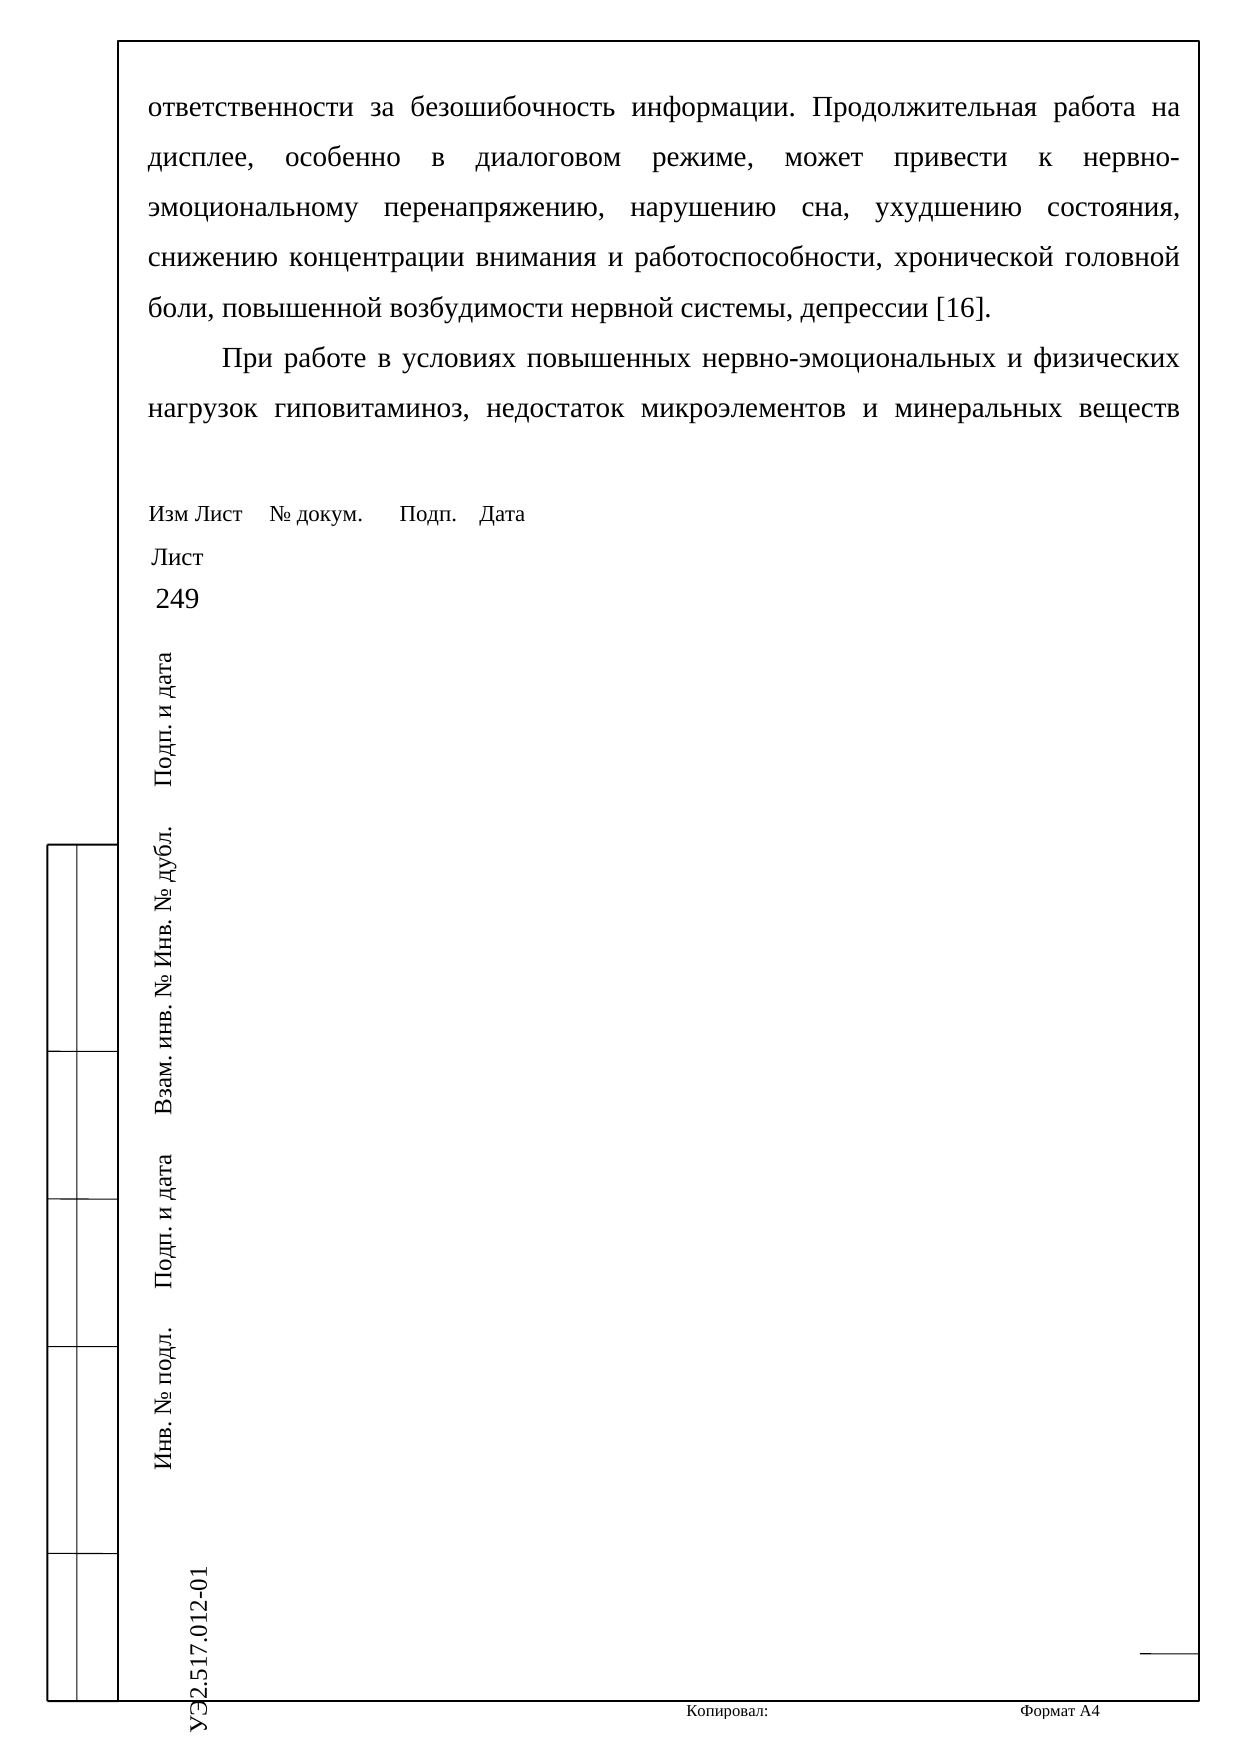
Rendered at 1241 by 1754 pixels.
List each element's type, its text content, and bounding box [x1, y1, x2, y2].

text Нервное напряжение. У людей, выполняющих работу на вычислительной технике, по сравнению с другими профессиональными группами выявлено значительно более выраженное нервно-сенсорное напряжение. Оно возникает вследствие дефицита времени, большого объема и плотности информации, особенностей диалогового режима общения человека и персональной ЭВМ, ответственности за безошибочность информации. Продолжительная работа на дисплее, особенно в диалоговом режиме, может привести к нервно-эмоциональному перенапряжению, нарушению сна, ухудшению состояния, снижению концентрации внимания и работоспособности, хронической головной боли, повышенной возбудимости нервной системы, депрессии [16]. [148, 89, 1181, 323]
text При работе в условиях повышенных нервно-эмоциональных и физических нагрузок гиповитаминоз, недостаток микроэлементов и минеральных веществ (особенно железа, магния, селена) ускоряет и обостряет восприимчивость к воздействию вредных факторов окружающей и производственной среды, нарушает обмен веществ, ведет к изнашиванию и старению организма. Поэтому при постоянной работе на ЭВМ для повышения работоспособности и сохранения здоровья к мерам безопасности относится защита организма с помощью витаминно-минеральных комплексов, которые рекомендуется применять всем, даже практически здоровым пользователям. [148, 340, 1181, 424]
